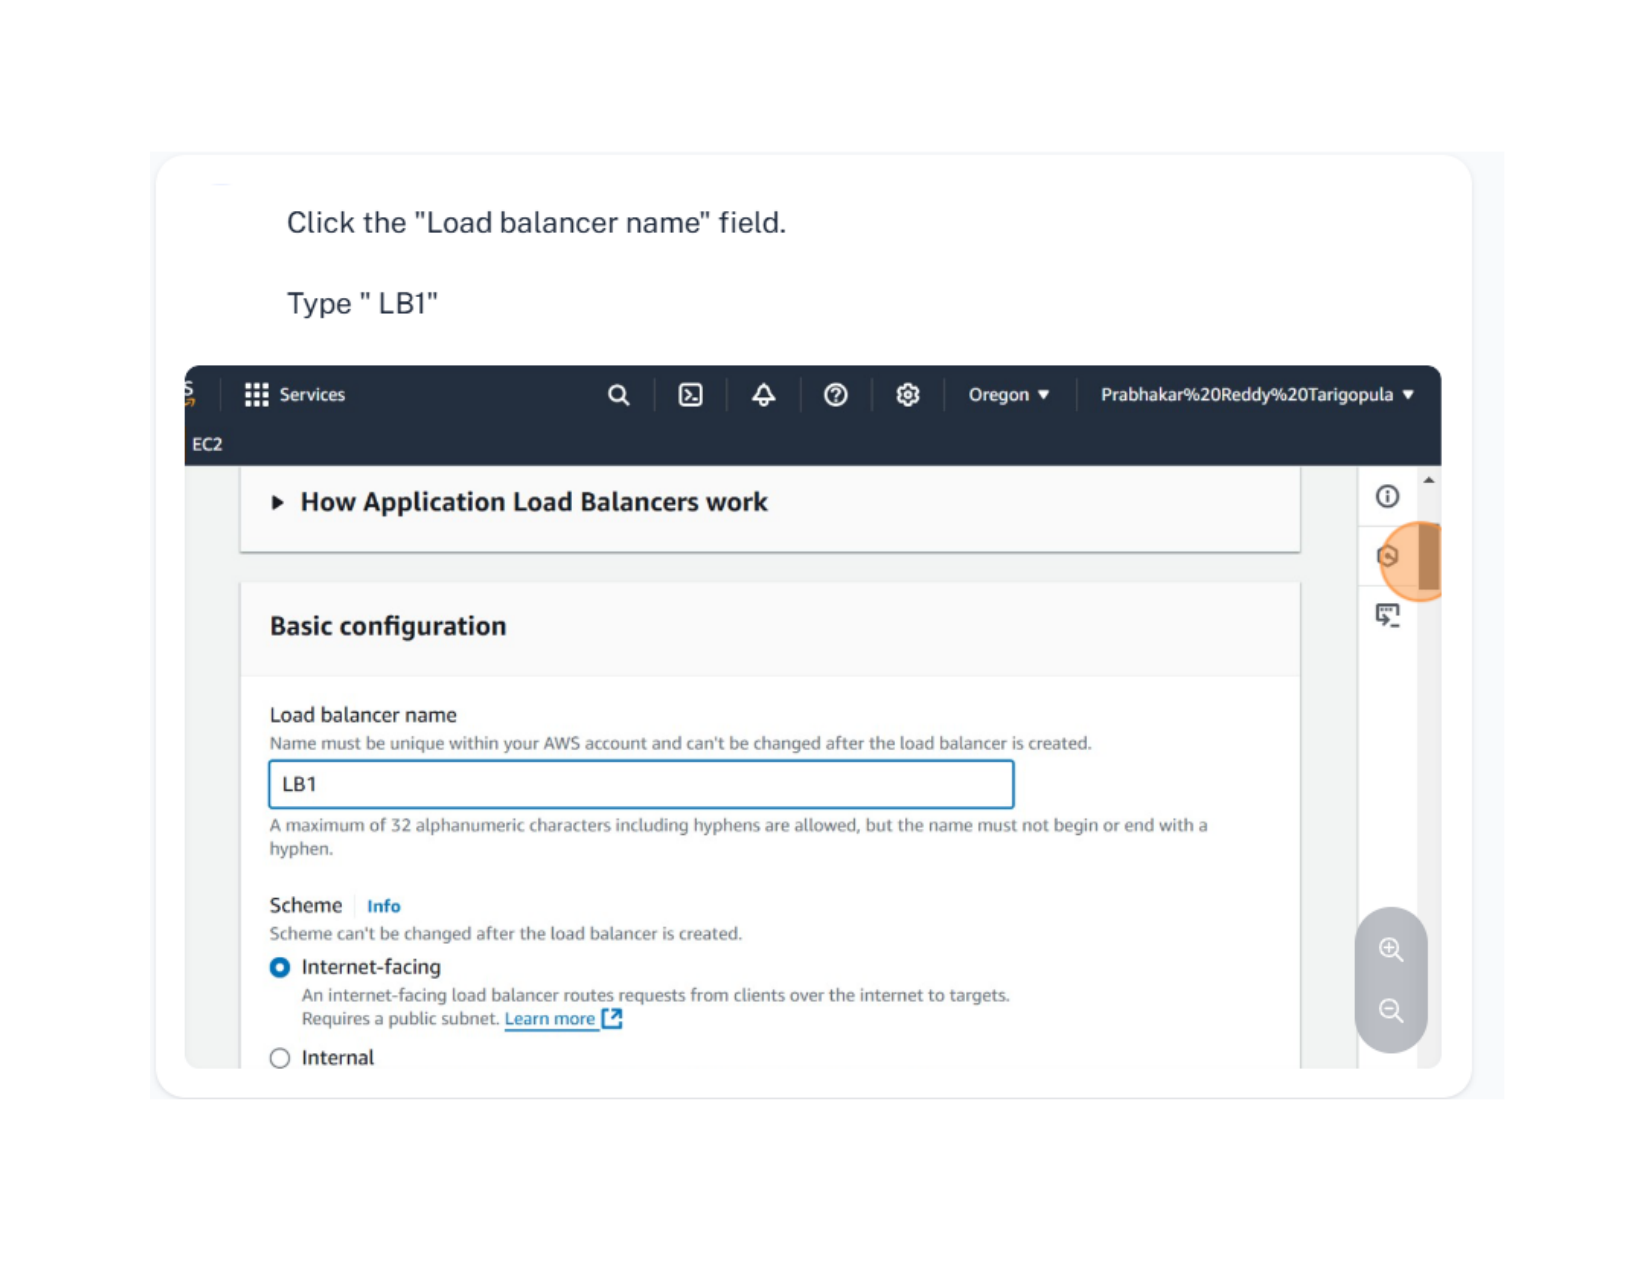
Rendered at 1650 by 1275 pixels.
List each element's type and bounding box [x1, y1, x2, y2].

picture [150, 150, 1515, 1104]
